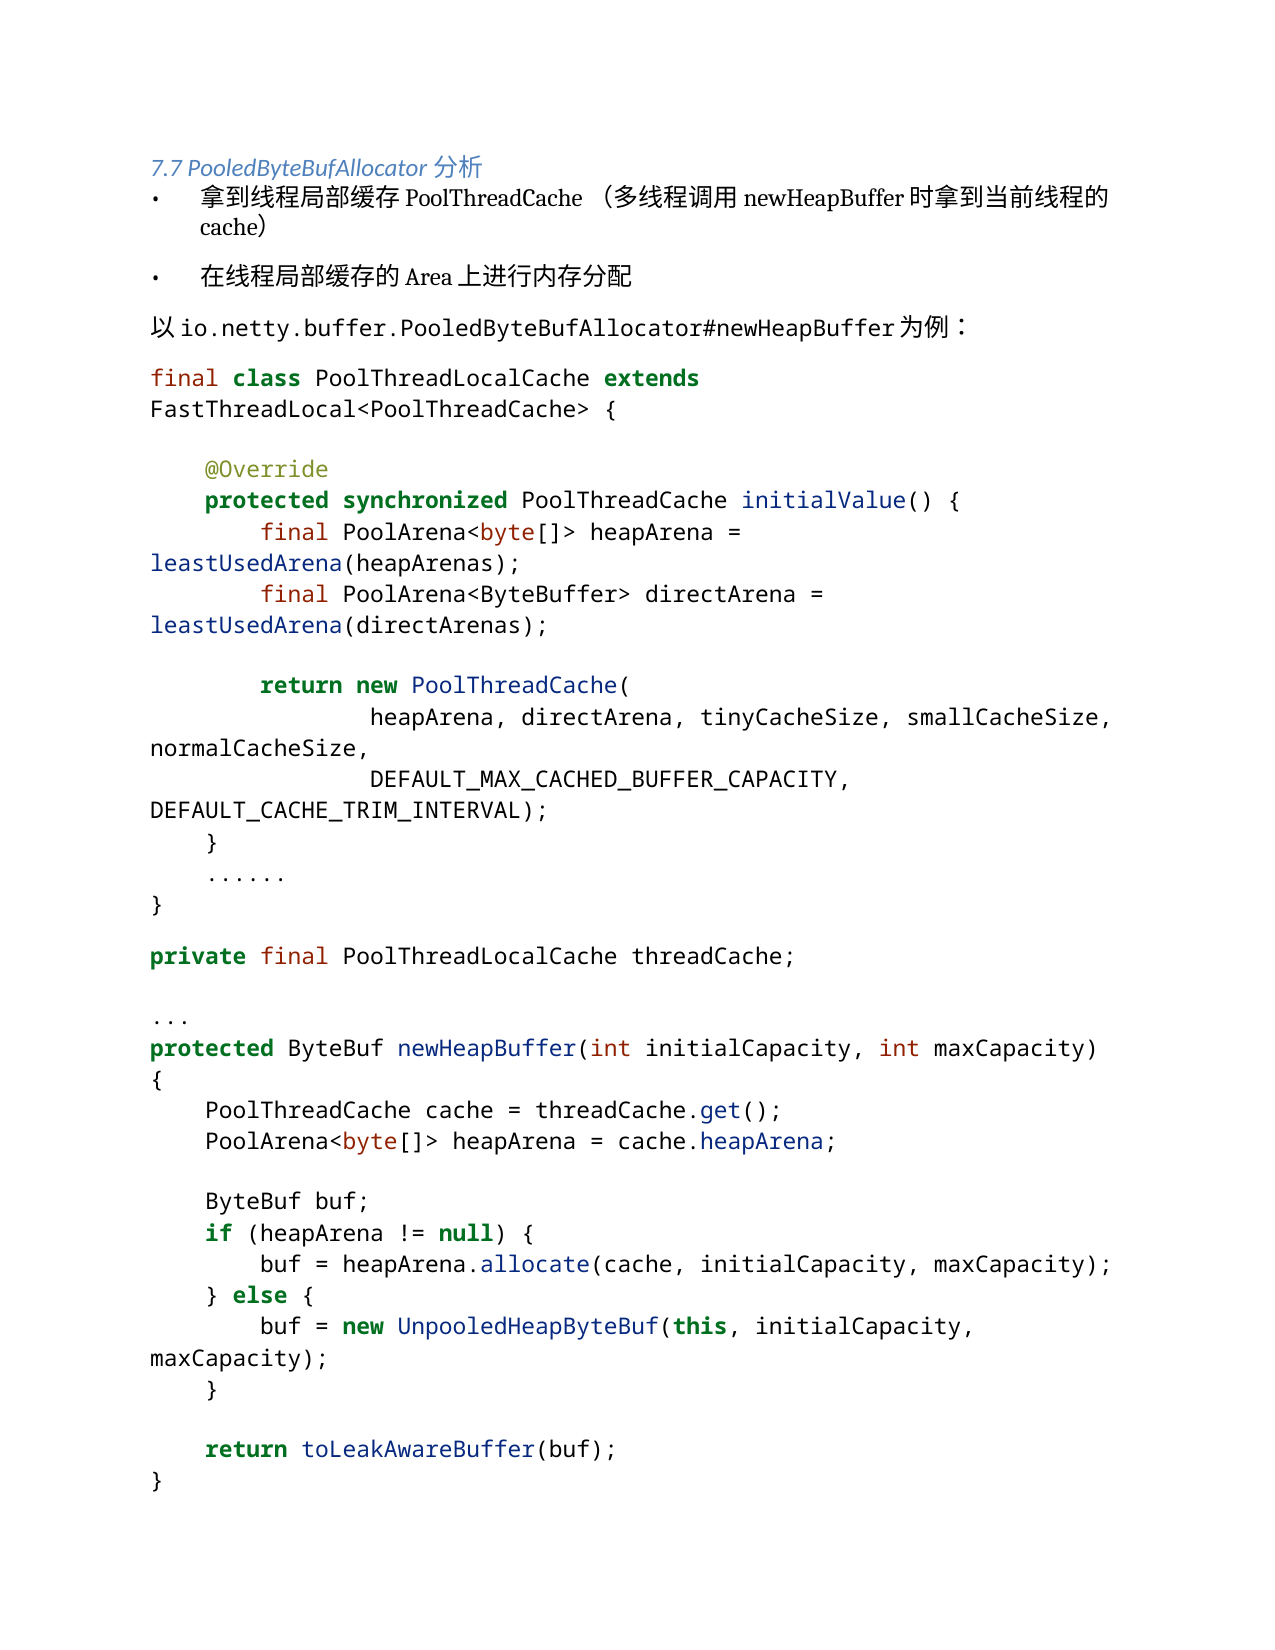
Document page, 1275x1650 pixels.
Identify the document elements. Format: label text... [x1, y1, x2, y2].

text final class PoolThreadLocalCache extends FastThreadLocal<PoolThreadCache> { @Override protected synchronized PoolThreadCache initialValue() { final PoolArena<byte[]> heapArena = leastUsedArena(heapArenas); final PoolArena<ByteBuffer> directArena = leastUsedArena(directArenas); return new PoolThreadCache( heapArena, directArena, tinyCacheSize, smallCacheSize, normalCacheSize, DEFAULT_MAX_CACHED_BUFFER_CAPACITY, DEFAULT_CACHE_TRIM_INTERVAL); } ...... } [150, 362, 1125, 919]
text 以io.netty.buffer.PooledByteBufAllocator#newHeapBuffer为例： [150, 312, 1125, 343]
subtitle 7.7 PooledByteBufAllocator 分析 [150, 150, 1125, 184]
list 在线程局部缓存的Area上进行内存分配 [150, 262, 1125, 291]
text private final PoolThreadLocalCache threadCache; ... protected ByteBuf newHeapBuffer(int initialCapacity, int maxCapacity) { PoolThreadCache cache = threadCache.get(); PoolArena<byte[]> heapArena = cache.heapArena; ByteBuf buf; if (heapArena != null) { buf = heapArena.allocate(cache, initialCapacity, maxCapacity); } else { buf = new UnpooledHeapByteBuf(this, initialCapacity, maxCapacity); } return toLeakAwareBuffer(buf); } [150, 940, 1125, 1495]
list 拿到线程局部缓存PoolThreadCache （多线程调用newHeapBuffer时拿到当前线程的cache） [150, 184, 1125, 242]
